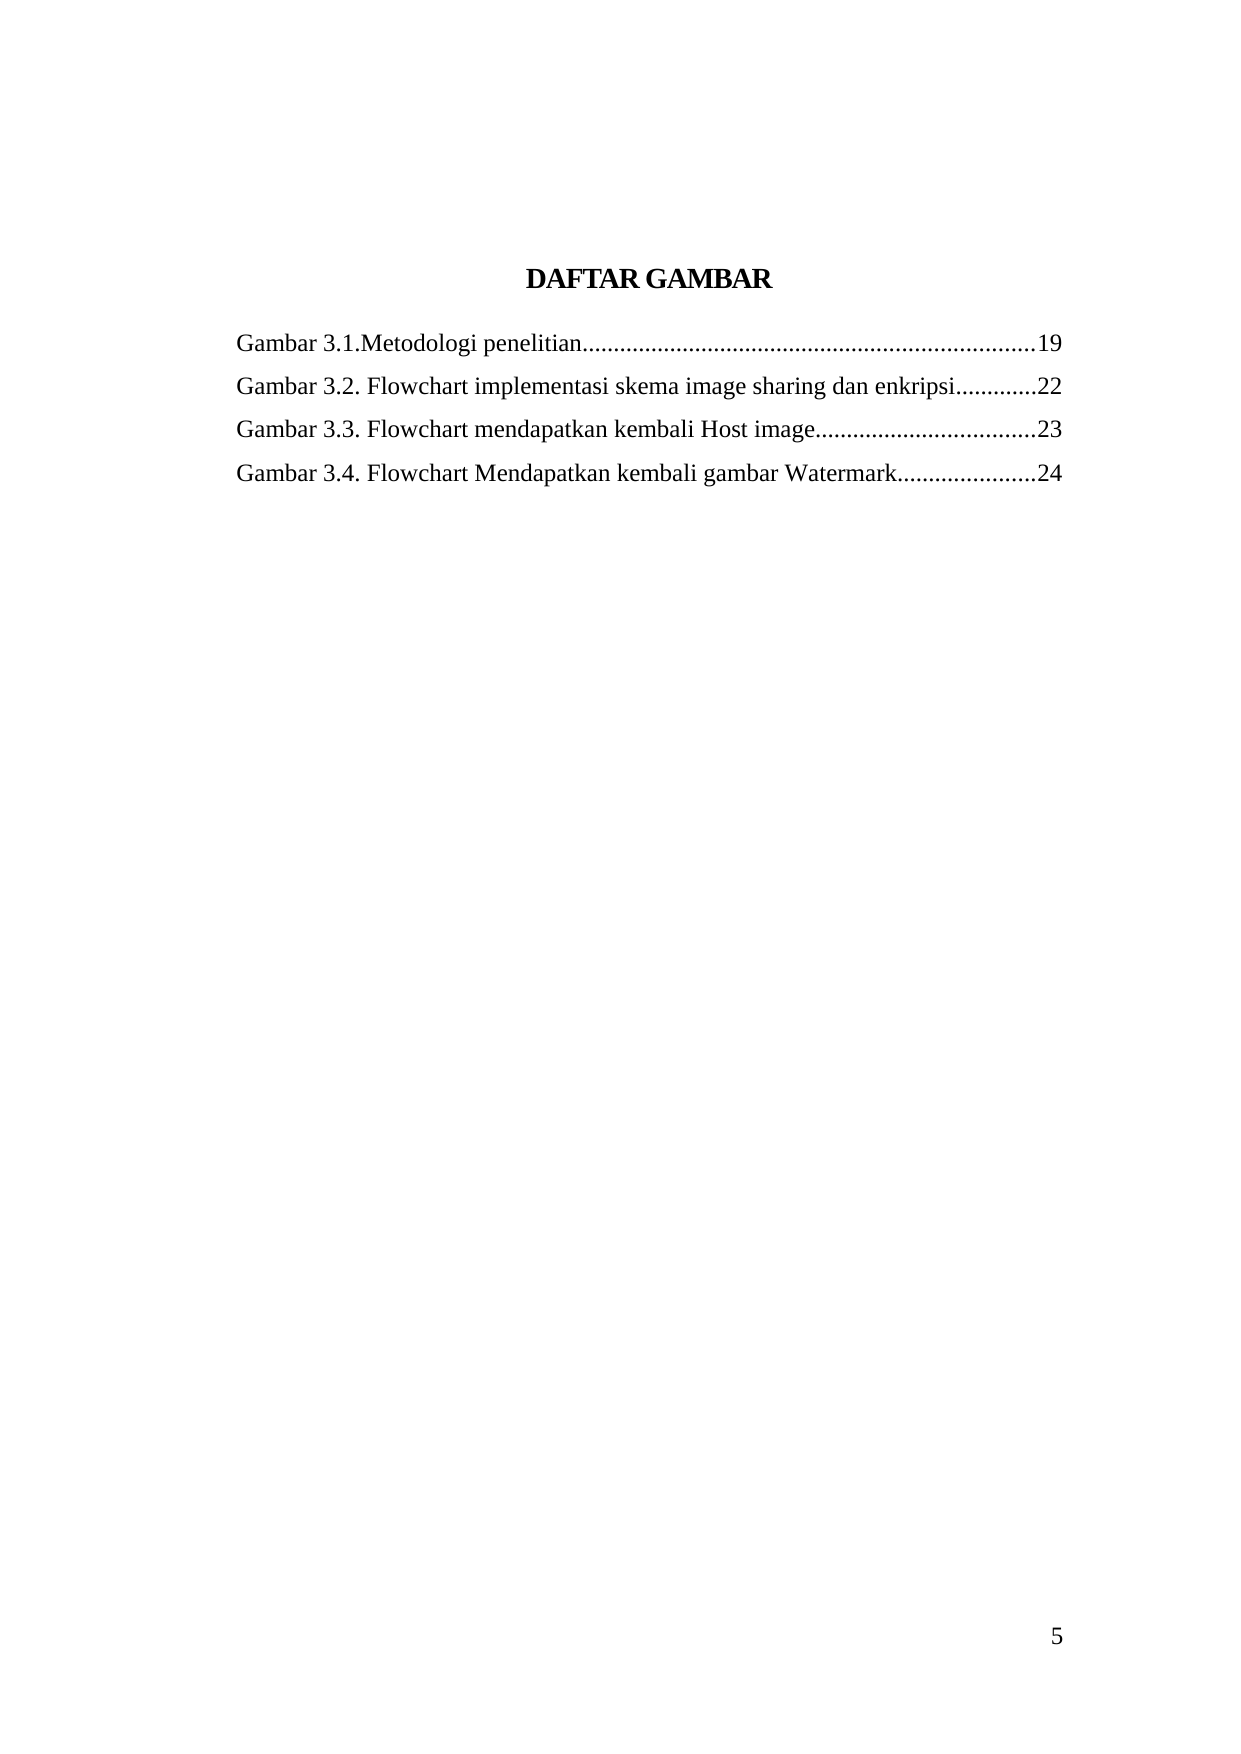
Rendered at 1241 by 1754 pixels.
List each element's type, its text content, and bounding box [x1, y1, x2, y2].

text Gambar 3.4. Flowchart Mendapatkan kembali gambar Watermark 24 [236, 458, 1063, 486]
subtitle DAFTAR GAMBAR [236, 261, 1063, 295]
text Gambar 3.3. Flowchart mendapatkan kembali Host image 23 [236, 414, 1063, 443]
text Gambar 3.2. Flowchart implementasi skema image sharing dan enkripsi 22 [236, 371, 1063, 400]
text Gambar 3.1.Metodologi penelitian 19 [236, 328, 1063, 357]
